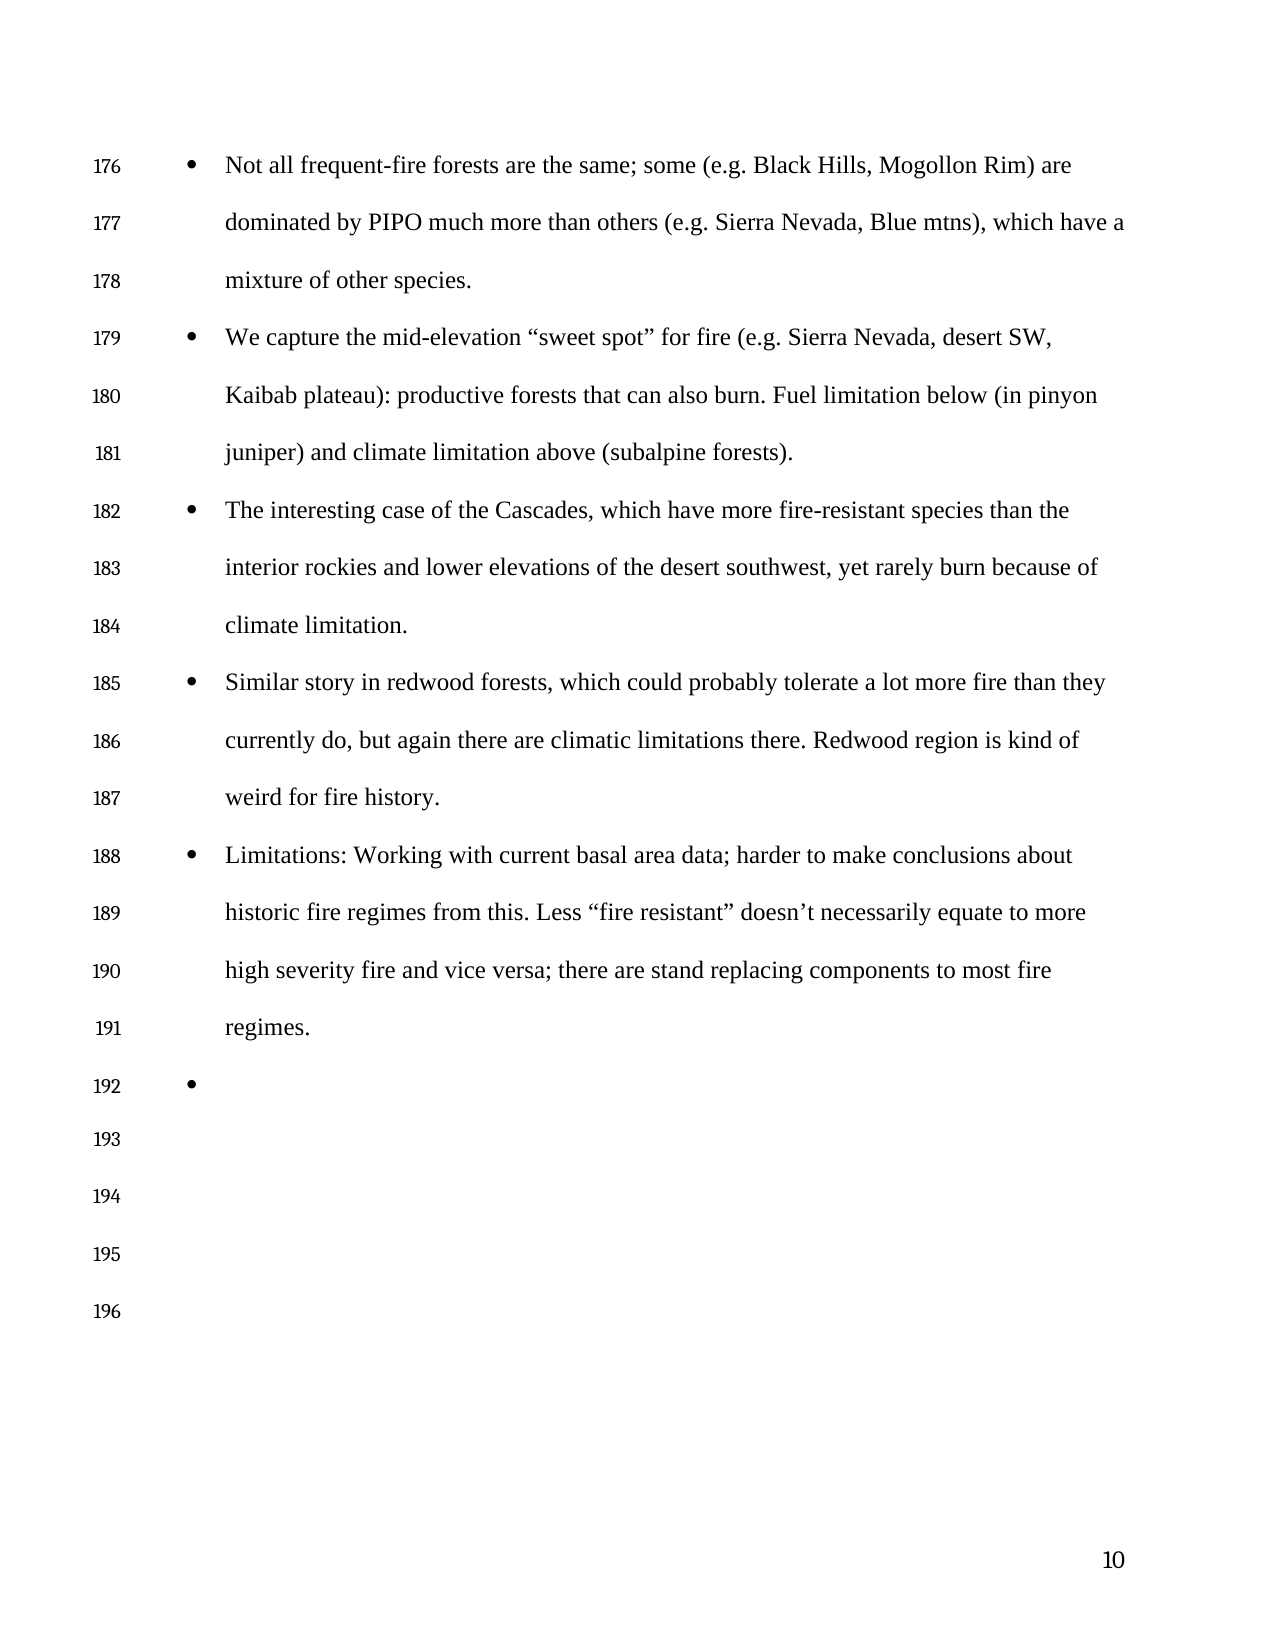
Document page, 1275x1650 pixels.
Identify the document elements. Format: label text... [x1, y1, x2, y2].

list Not all frequent-fire forests are the same; some (e.g. Black Hills, Mogollon Rim) are dominated by PIPO much more than others (e.g. Sierra Nevada, Blue mtns), which have a mixture of other species. [187, 150, 1125, 294]
list Similar story in redwood forests, which could probably tolerate a lot more fire than they currently do, but again there are climatic limitations there. Redwood region is kind of weird for fire history. [187, 667, 1125, 811]
list The interesting case of the Cascades, which have more fire-resistant species than the interior rockies and lower elevations of the desert southwest, yet rarely burn because of climate limitation. [187, 495, 1125, 639]
list Limitations: Working with current basal area data; harder to make conclusions about historic fire regimes from this. Less “fire resistant” doesn’t necessarily equate to more high severity fire and vice versa; there are stand replacing components to most fire regimes. [187, 840, 1125, 1041]
list We capture the mid-elevation “sweet spot” for fire (e.g. Sierra Nevada, desert SW, Kaibab plateau): productive forests that can also burn. Fuel limitation below (in pinyon juniper) and climate limitation above (subalpine forests). [187, 322, 1125, 466]
